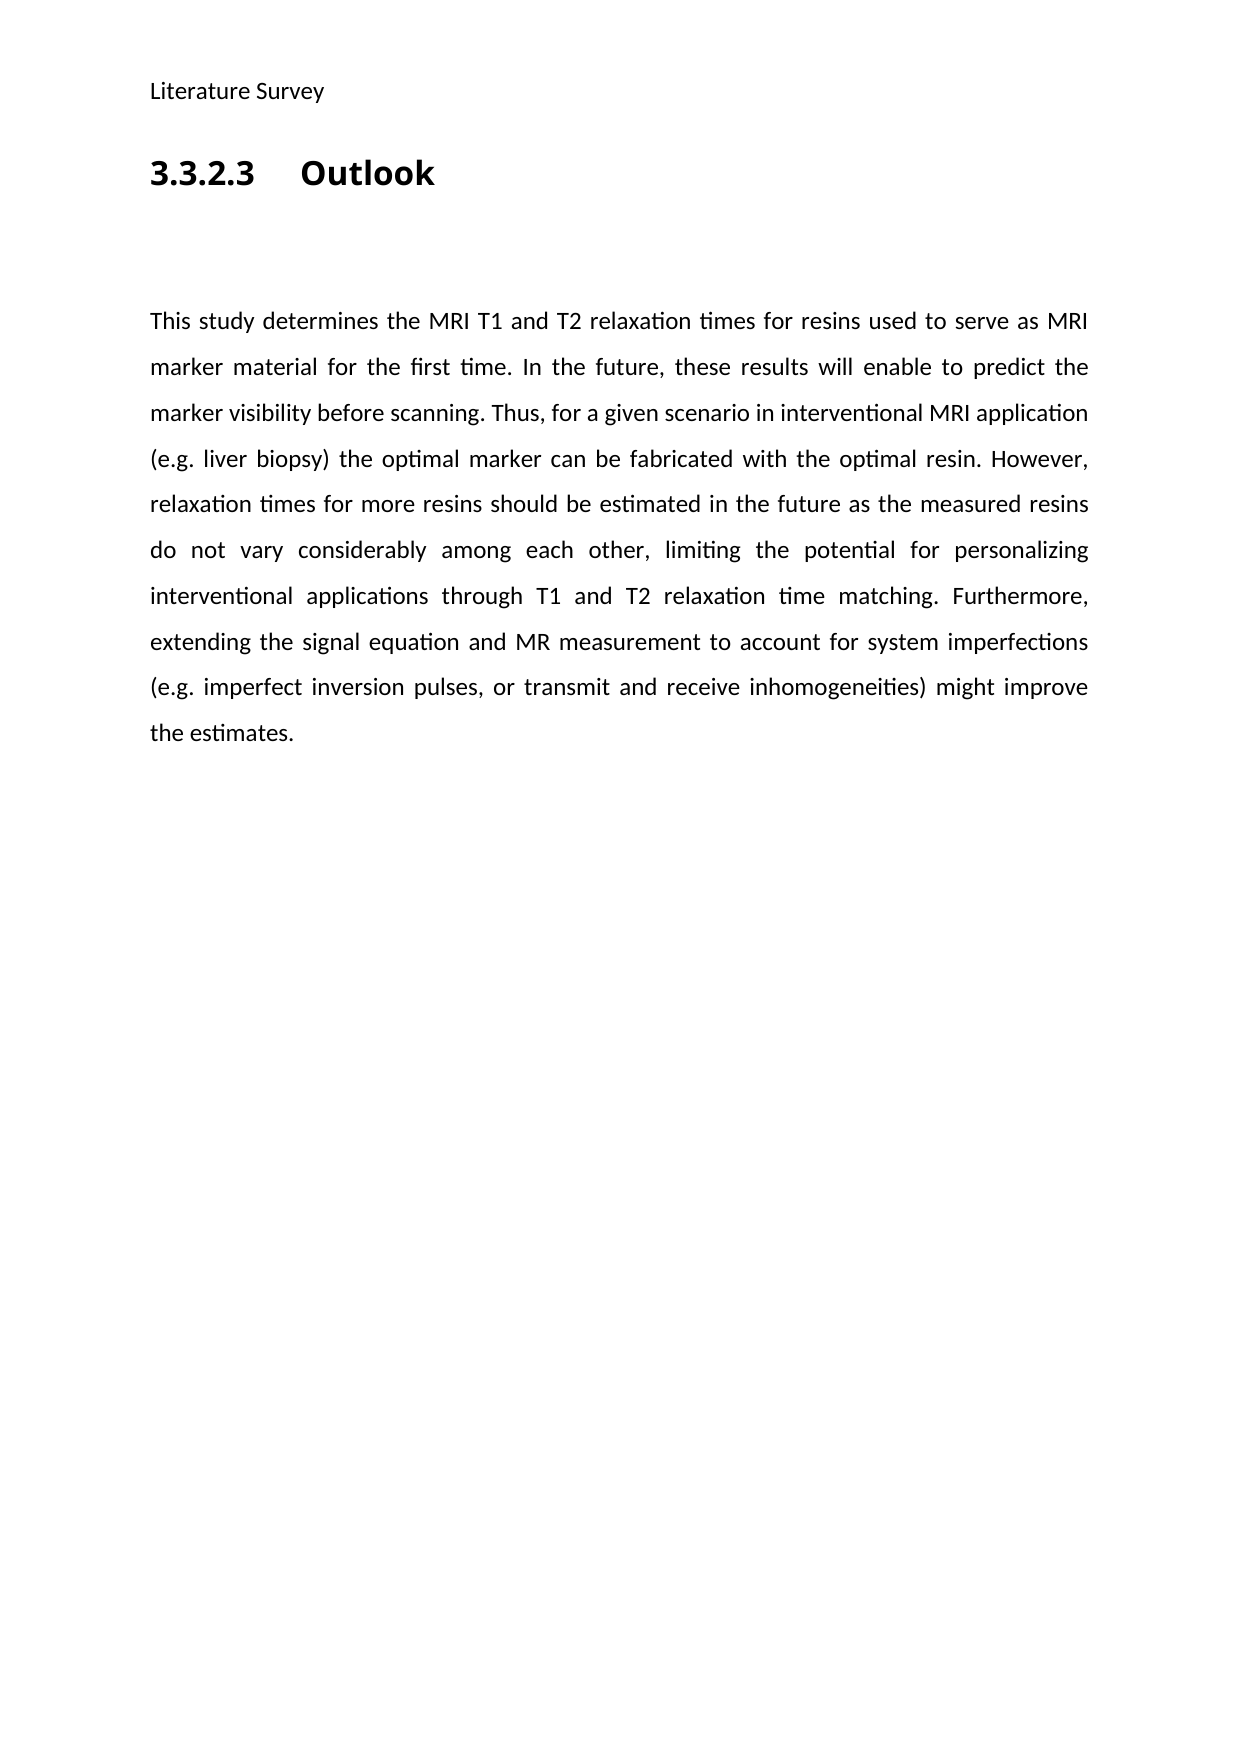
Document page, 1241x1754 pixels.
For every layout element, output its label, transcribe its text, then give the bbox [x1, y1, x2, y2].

subtitle Outlook [150, 150, 1090, 195]
text This study determines the MRI T1 and T2 relaxation times for resins used to serve as MRI marker material for the first time. In the future, these results will enable to predict the marker visibility before scanning. Thus, for a given scenario in interventional MRI application (e.g. liver biopsy) the optimal marker can be fabricated with the optimal resin. However, relaxation times for more resins should be estimated in the future as the measured resins do not vary considerably among each other, limiting the potential for personalizing interventional applications through T1 and T2 relaxation time matching. Furthermore, extending the signal equation and MR measurement to account for system imperfections (e.g. imperfect inversion pulses, or transmit and receive inhomogeneities) might improve the estimates. [150, 306, 1090, 748]
